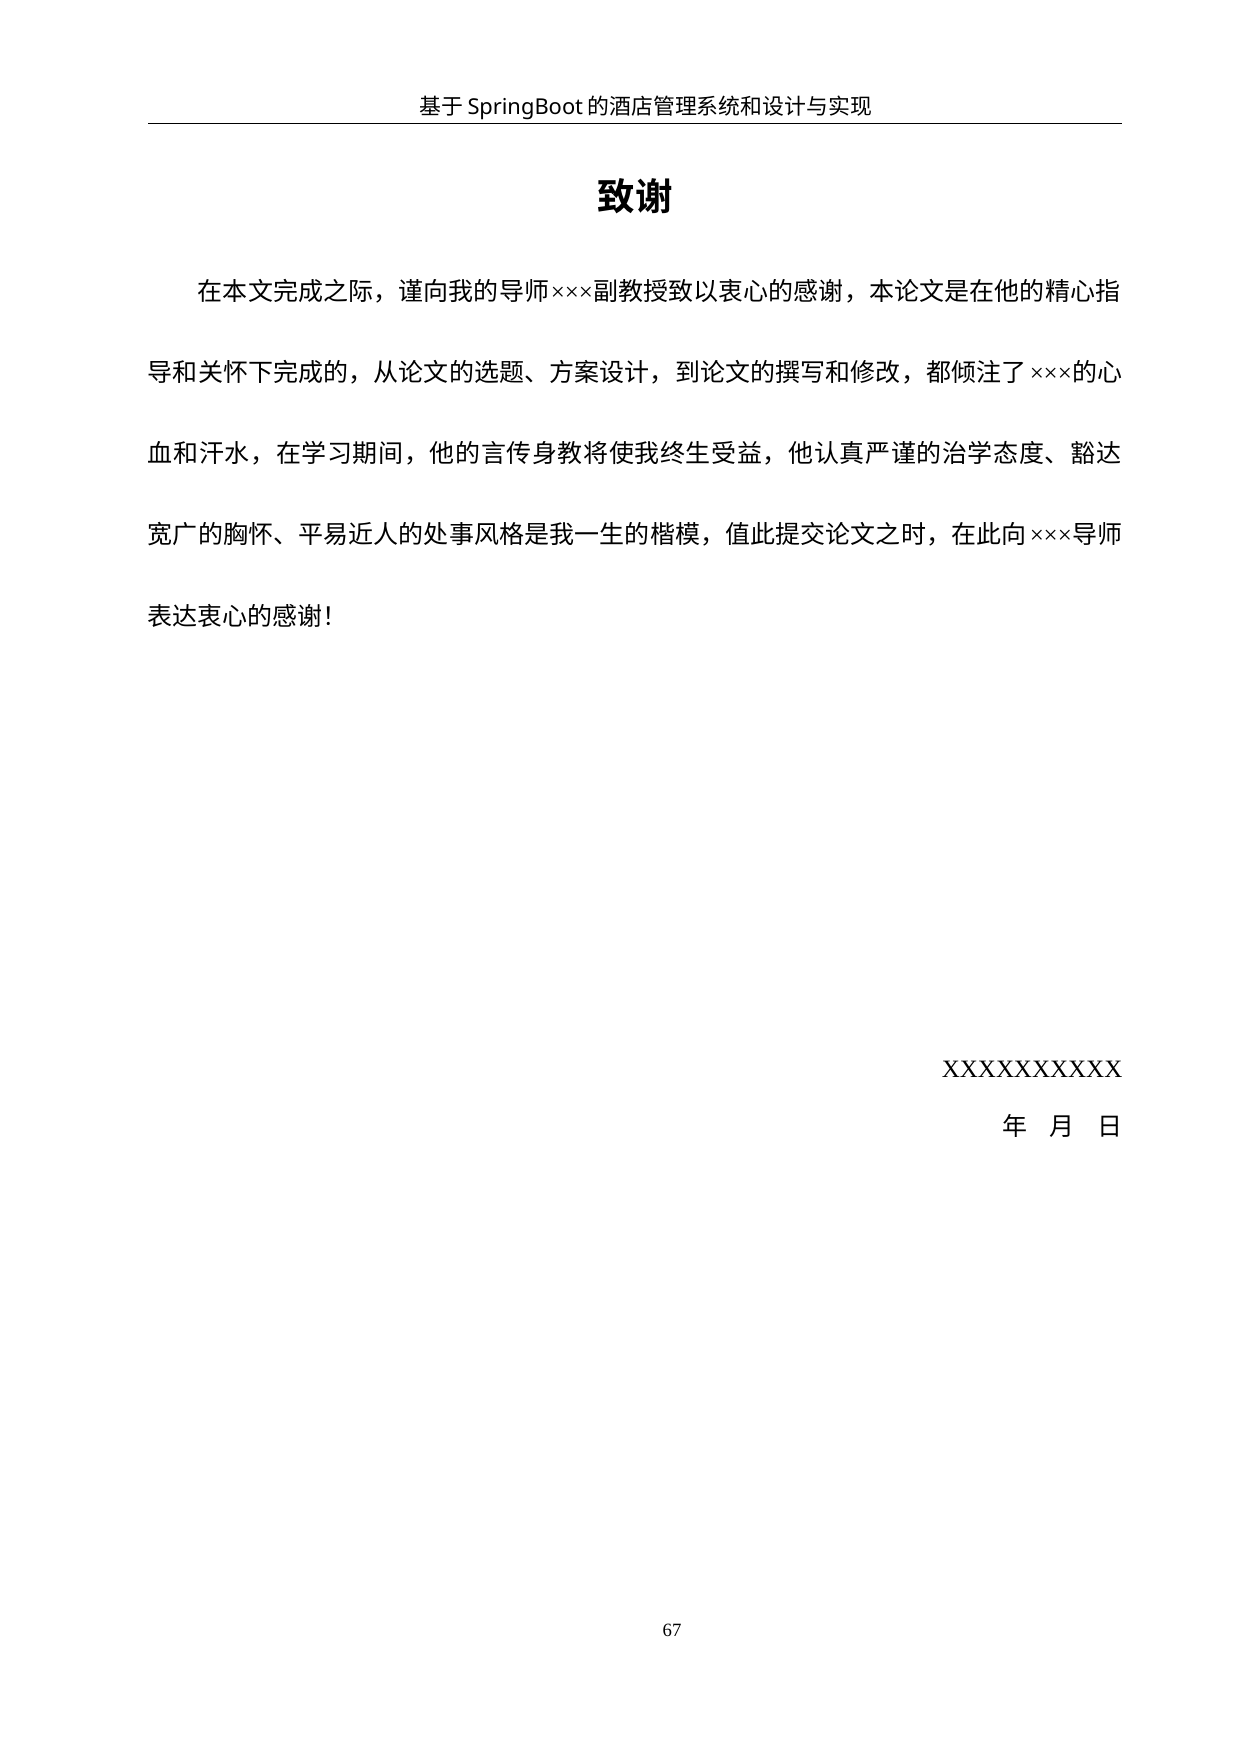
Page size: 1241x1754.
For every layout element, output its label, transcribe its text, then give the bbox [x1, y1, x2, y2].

text 年 月 日 [148, 1092, 1122, 1157]
text 致谢 [148, 162, 1122, 227]
text 在本文完成之际，谨向我的导师×××副教授致以衷心的感谢，本论文是在他的精心指导和关怀下完成的，从论文的选题、方案设计，到论文的撰写和修改，都倾注了×××的心血和汗水，在学习期间，他的言传身教将使我终生受益，他认真严谨的治学态度、豁达宽广的胸怀、平易近人的处事风格是我一生的楷模，值此提交论文之时，在此向×××导师表达衷心的感谢！ [148, 257, 1122, 647]
text XXXXXXXXXX [148, 1053, 1122, 1085]
